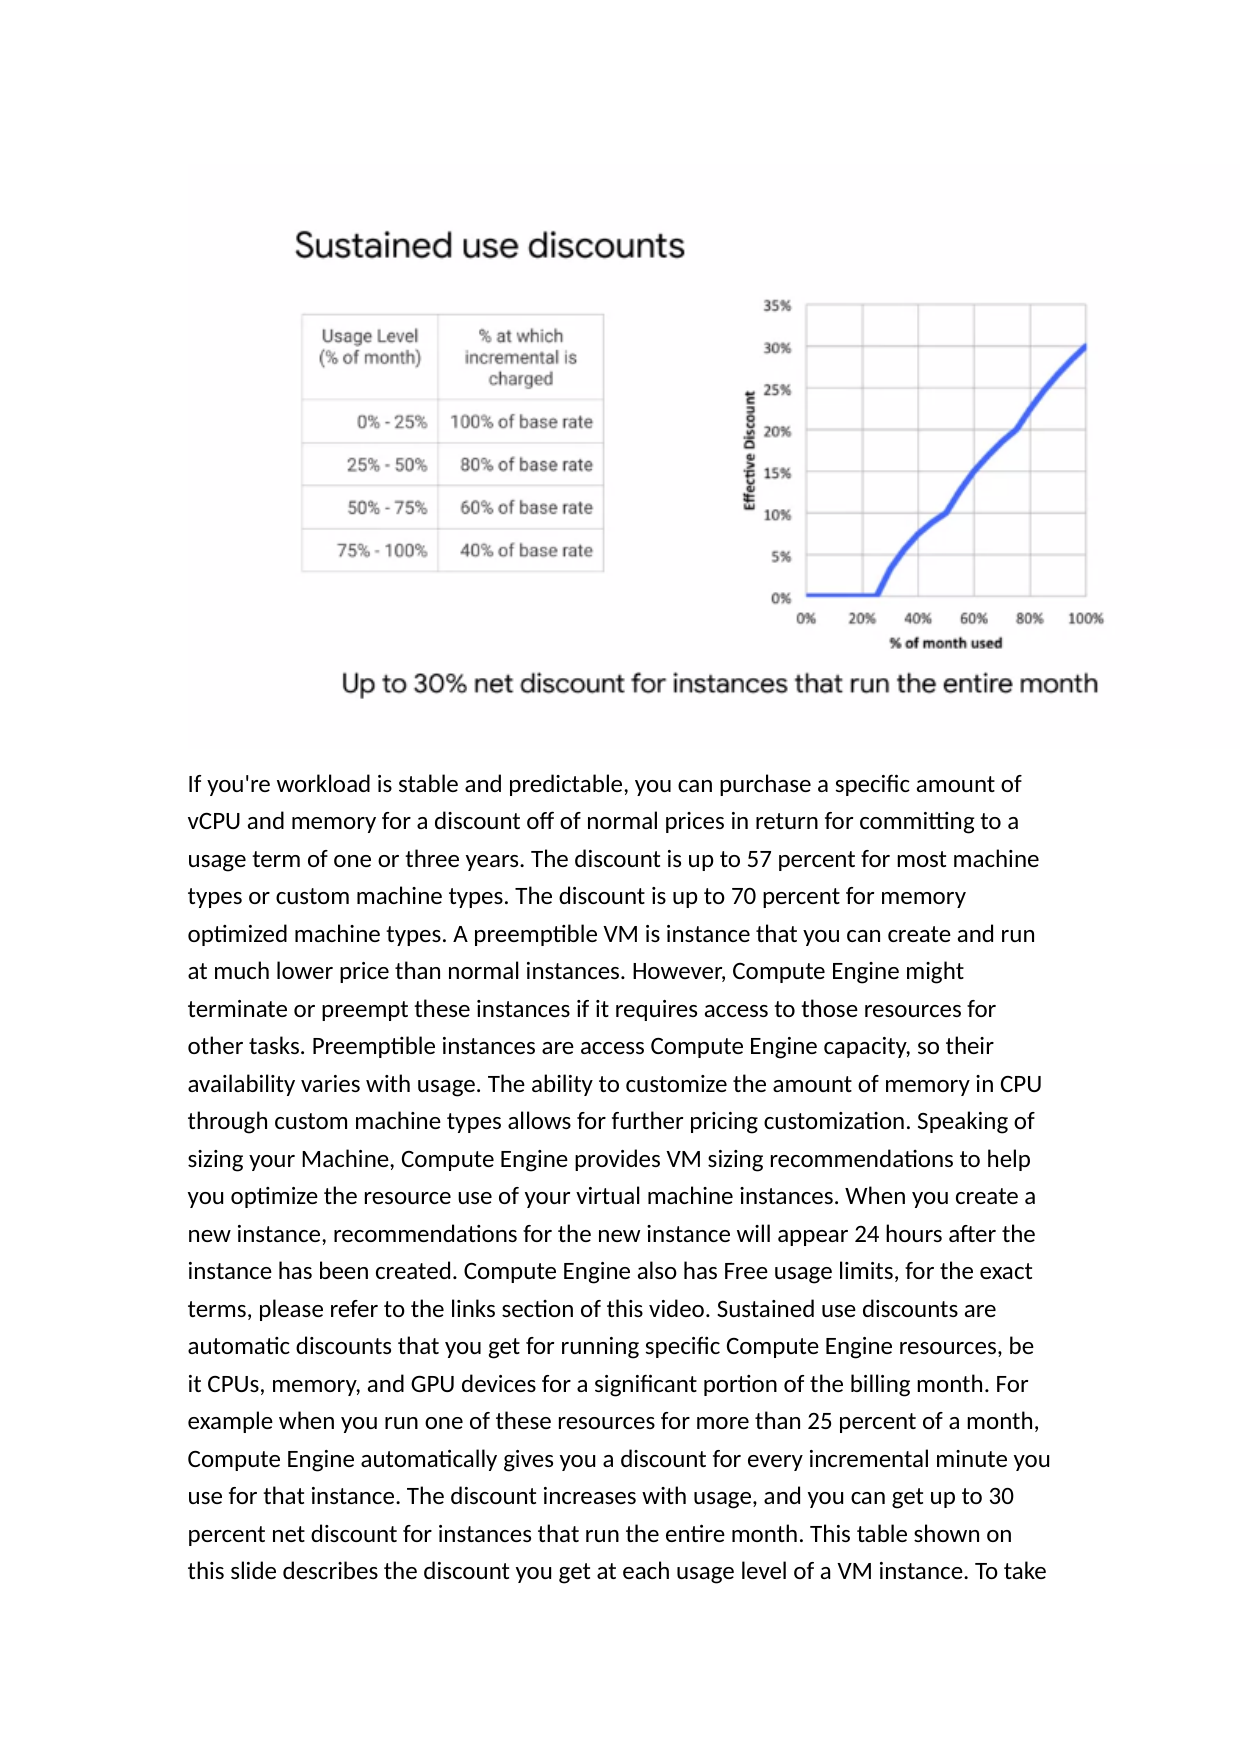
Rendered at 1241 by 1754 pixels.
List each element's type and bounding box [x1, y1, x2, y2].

picture [187, 164, 1241, 749]
text [187, 764, 1053, 1589]
